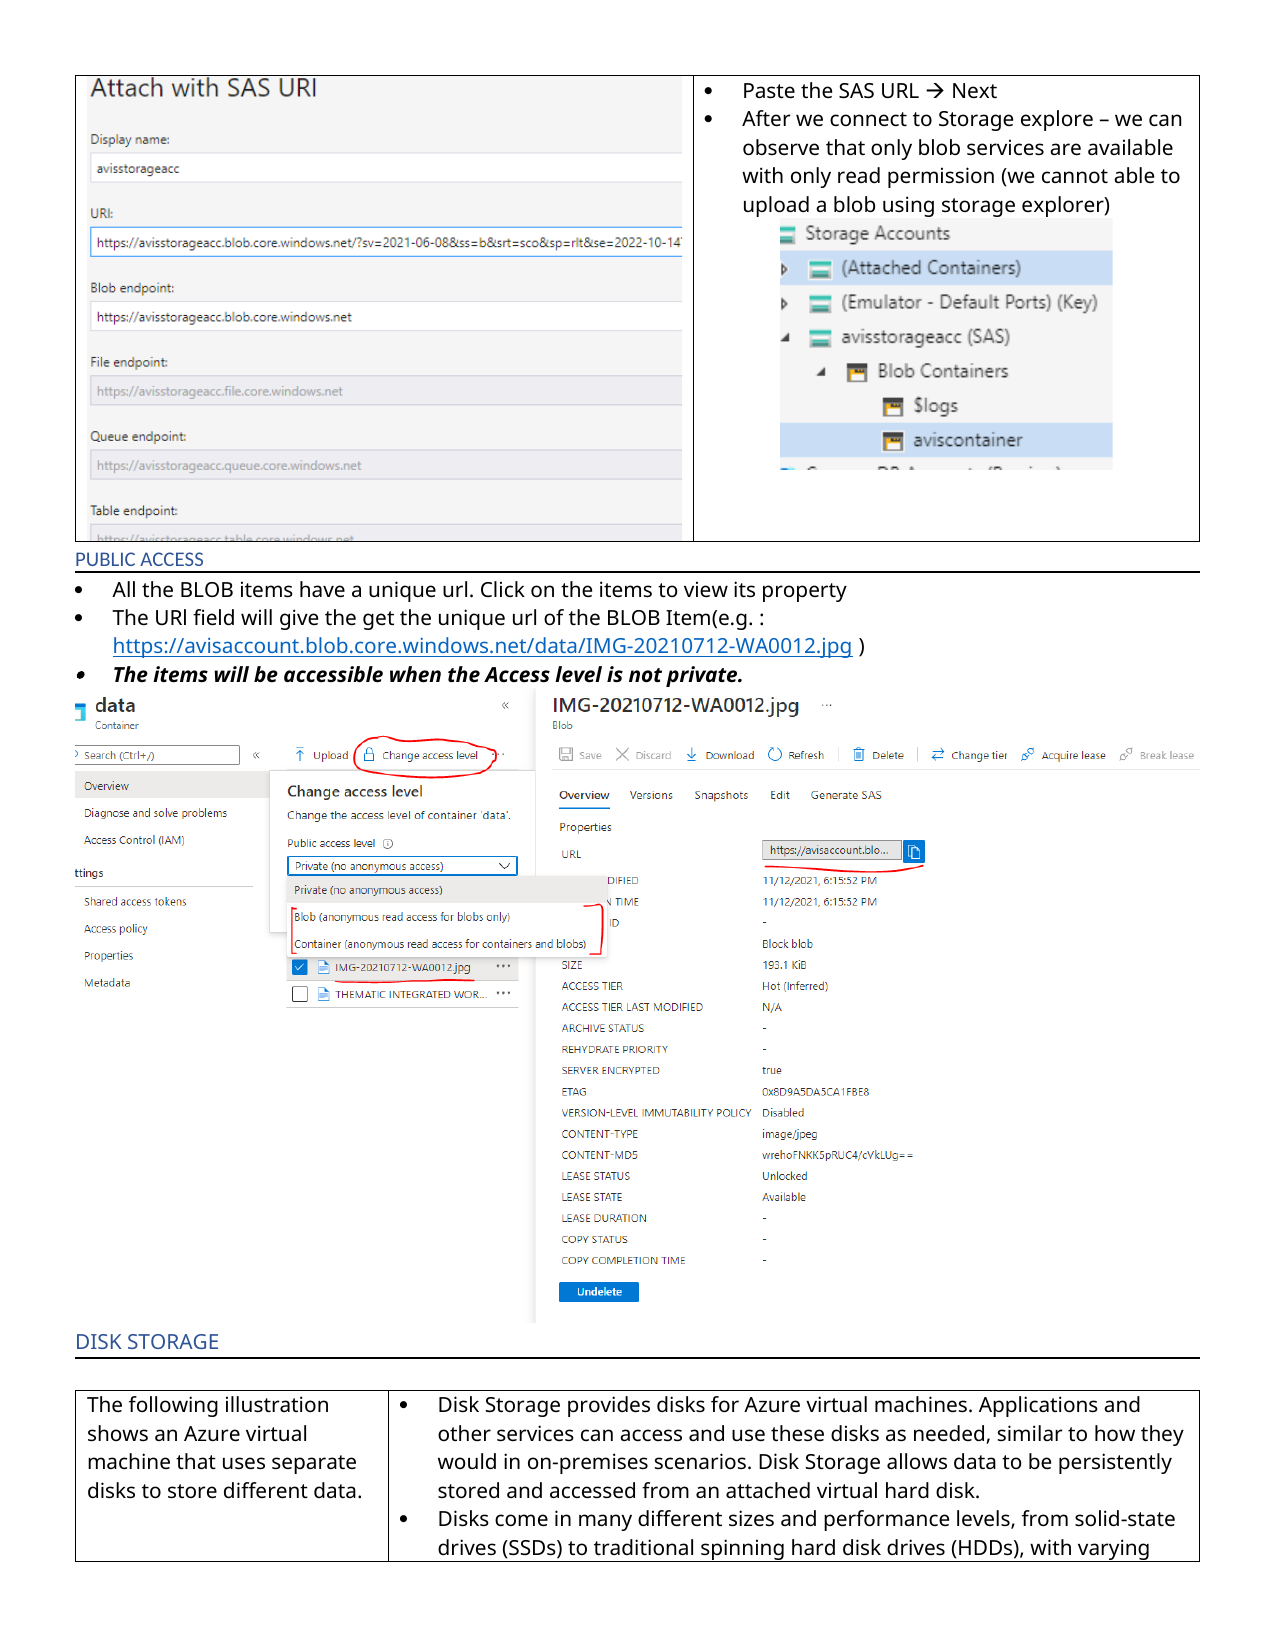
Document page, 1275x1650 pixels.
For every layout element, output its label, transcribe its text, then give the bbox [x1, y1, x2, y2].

table_header The following illustration shows an Azure virtual machine that uses separate disks to store different data. [76, 1391, 388, 1561]
list The URl field will give the get the unique url of the BLOB Item(e.g. : https://avisaccount.blob.core.windows.net/data/IMG-20210712-WA0012.jpg ) [75, 603, 1200, 660]
table_cell [76, 76, 86, 541]
table_cell Paste the SAS URL Next After we connect to Storage explore – we can observe that only blob services are available with only read permission (we cannot able to upload a blob using storage explorer) [694, 76, 1199, 541]
picture [75, 688, 1200, 1323]
list The items will be accessible when the Access level is not private. [75, 660, 1200, 688]
picture [780, 218, 1113, 470]
subtitle PUBLIC ACCESS [75, 546, 1200, 571]
table_cell [683, 76, 693, 541]
picture [86, 76, 683, 541]
list All the BLOB items have a unique url. Click on the items to view its property [75, 575, 1200, 603]
subtitle DISK STORAGE [75, 1327, 1200, 1357]
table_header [389, 1391, 1199, 1561]
